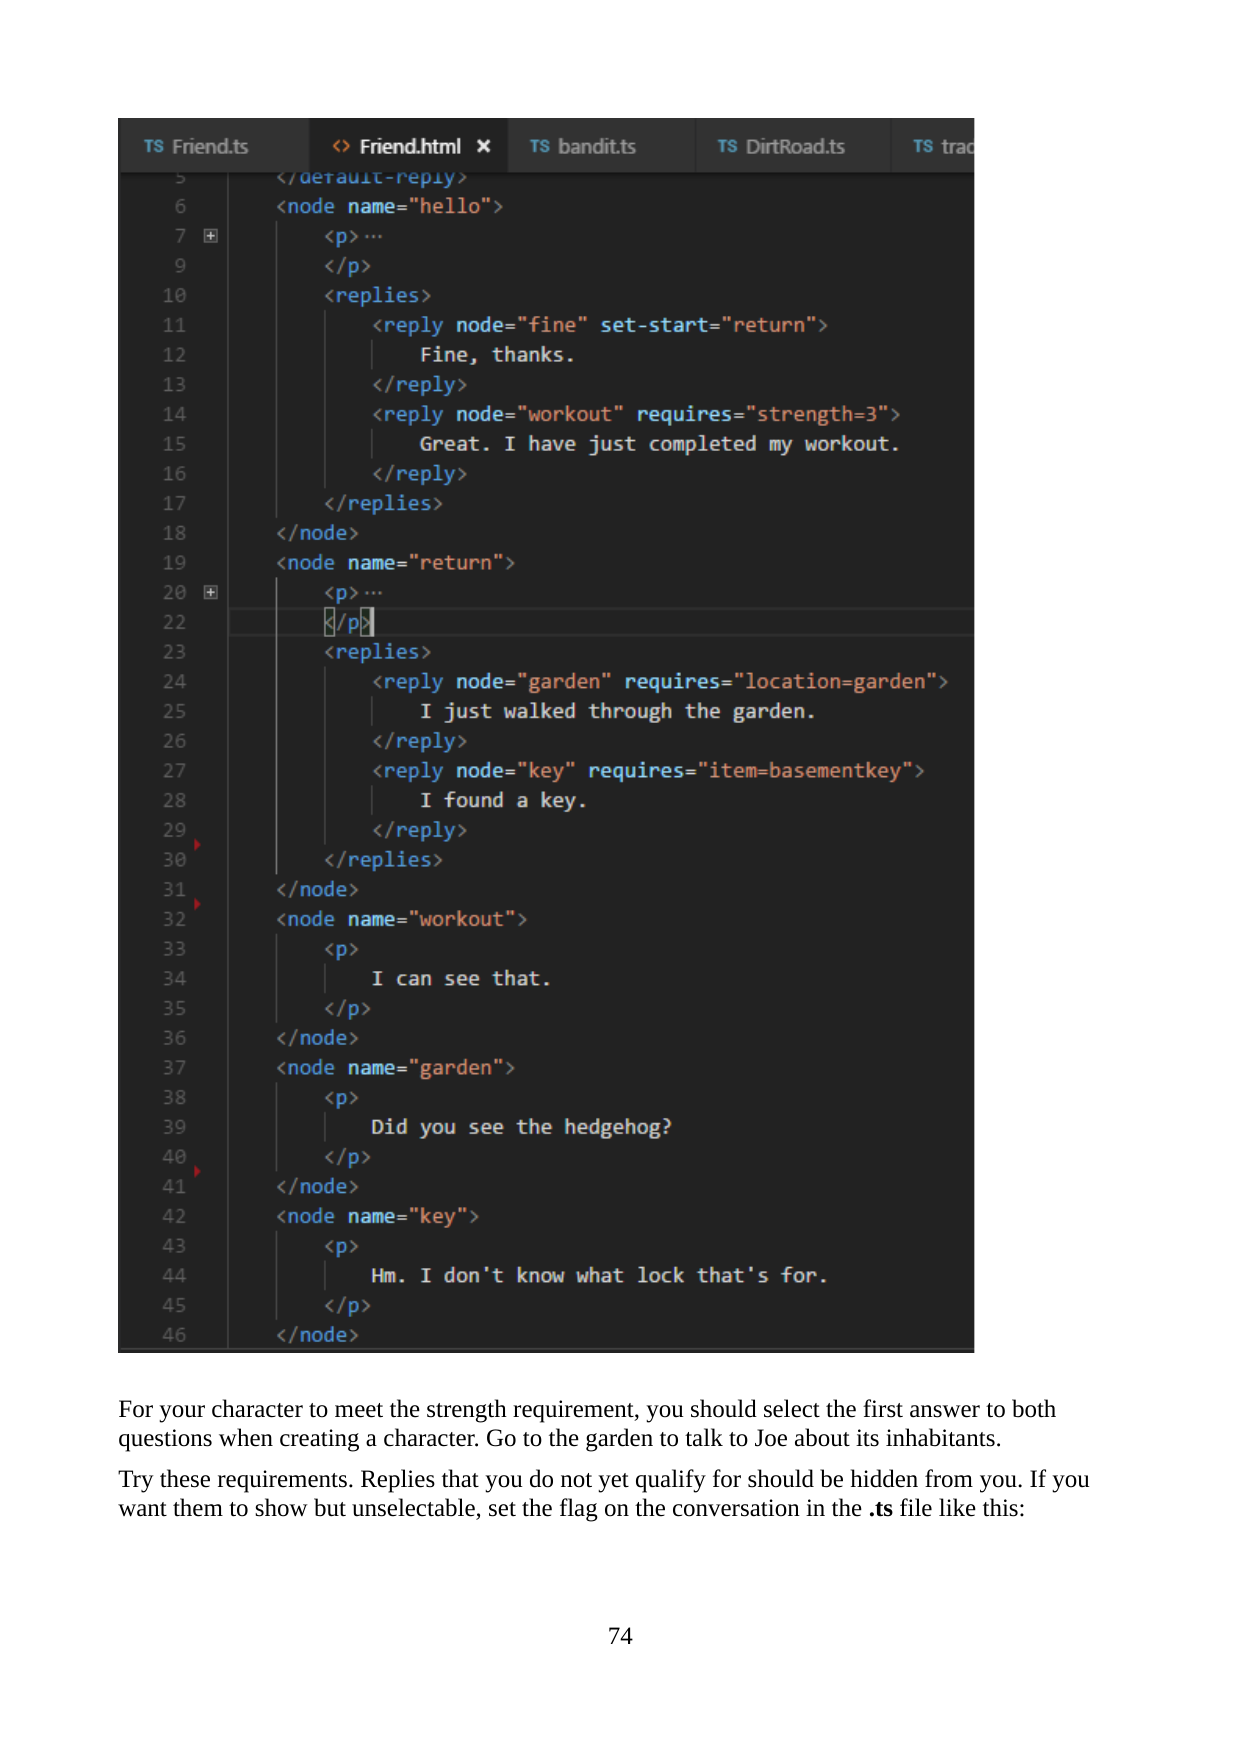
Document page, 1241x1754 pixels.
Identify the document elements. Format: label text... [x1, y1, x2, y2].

text For your character to meet the strength requirement, you should select the first answer to both questions when creating a character. Go to the garden to talk to Joe about its inhabitants. [118, 1394, 1122, 1451]
text Try these requirements. Replies that you do not yet qualify for should be hidden from you. If you want them to show but unselectable, set the flag on the conversation in the .ts file like this: [118, 1464, 1122, 1521]
picture [118, 118, 975, 1353]
